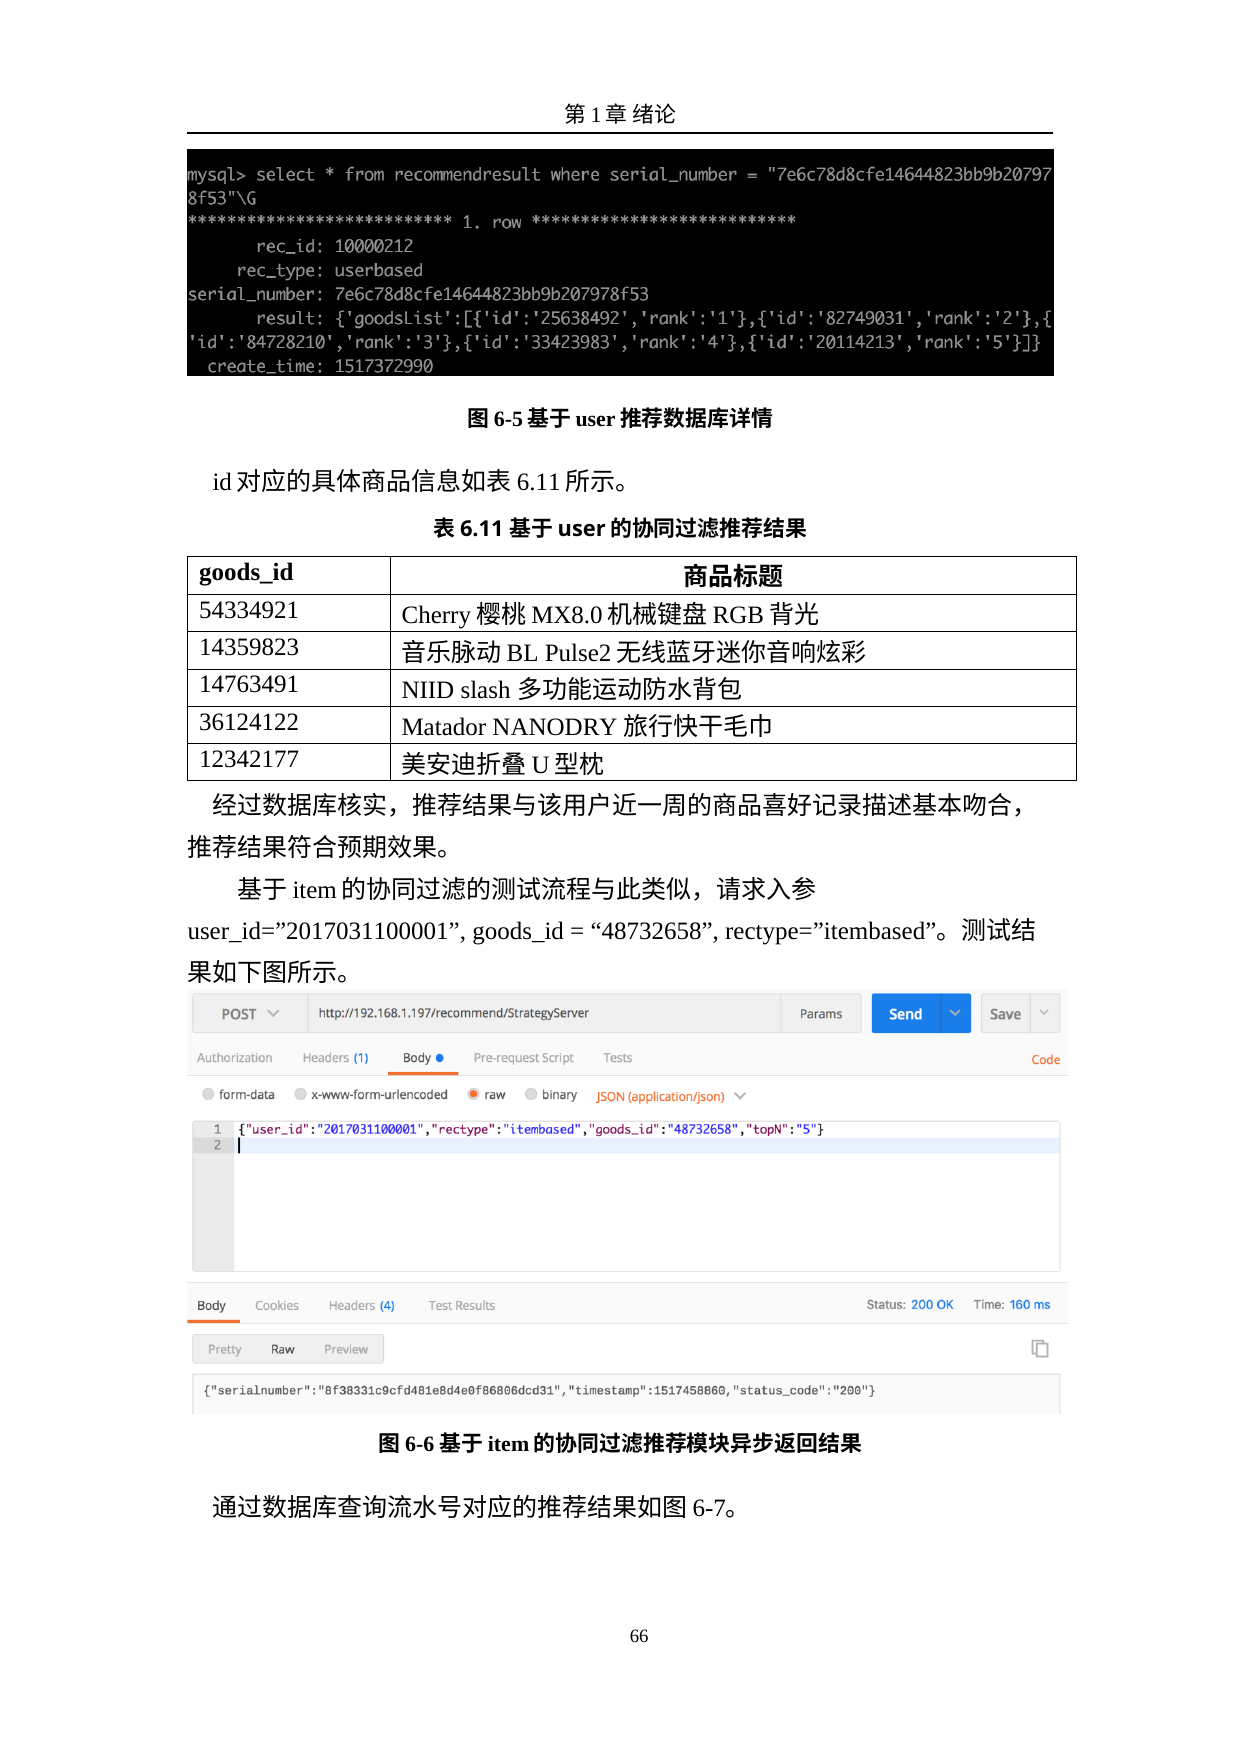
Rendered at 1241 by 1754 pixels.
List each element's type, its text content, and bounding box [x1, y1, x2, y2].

table_cell Cherry樱桃MX8.0机械键盘RGB背光 [391, 595, 1076, 631]
table_cell 音乐脉动BL Pulse2无线蓝牙迷你音响炫彩 [391, 632, 1076, 668]
table_cell Matador NANODRY 旅行快干毛巾 [391, 707, 1076, 743]
text 图6-5基于user推荐数据库详情 [187, 401, 1053, 432]
picture [187, 149, 1054, 376]
table_header 商品标题 [391, 557, 1076, 594]
text 经过数据库核实，推荐结果与该用户近一周的商品喜好记录描述基本吻合，推荐结果符合预期效果。 [187, 781, 1053, 865]
text 通过数据库查询流水号对应的推荐结果如图6-7。 [187, 1483, 1053, 1524]
table_cell 54334921 [188, 595, 390, 631]
text 图6-6 基于item的协同过滤推荐模块异步返回结果 [187, 1426, 1053, 1458]
table_cell 36124122 [188, 707, 390, 743]
table_cell NIID slash 多功能运动防水背包 [391, 670, 1076, 706]
table_cell 美安迪折叠U型枕 [391, 744, 1076, 780]
table_cell 14359823 [188, 632, 390, 668]
table_cell 14763491 [188, 670, 390, 706]
text id对应的具体商品信息如表6.11所示。 [187, 457, 1053, 499]
text 表6.11 基于user的协同过滤推荐结果 [187, 511, 1053, 543]
table_cell 12342177 [188, 744, 390, 780]
table_header goods_id [188, 557, 390, 594]
picture [187, 989, 1068, 1414]
text 基于item的协同过滤的测试流程与此类似，请求入参user_id=”2017031100001”, goods_id = “48732658”, rectype=”itembased”。测试结果如下图所示。 [187, 865, 1053, 989]
